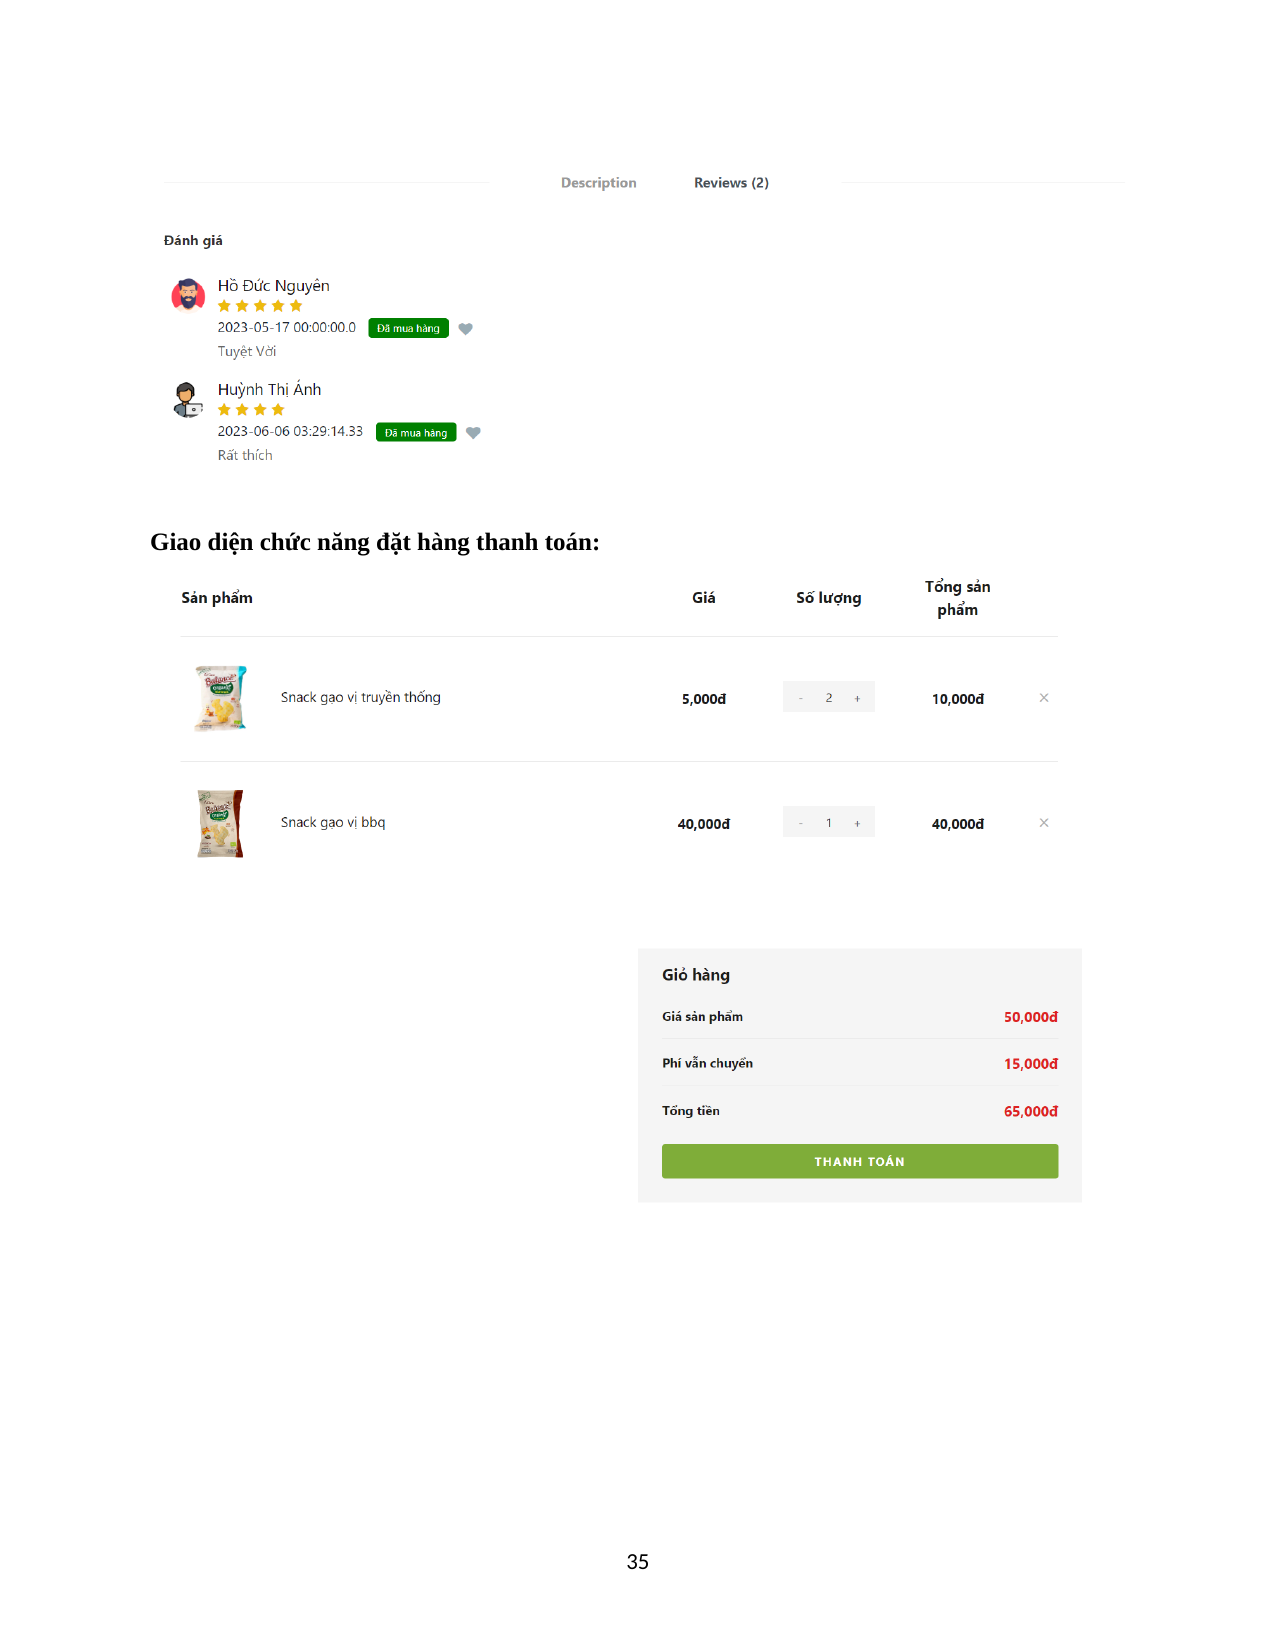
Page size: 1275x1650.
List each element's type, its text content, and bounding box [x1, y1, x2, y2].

picture [150, 898, 1125, 1211]
picture [150, 575, 1125, 881]
text Giao diện chức năng đặt hàng thanh toán: [150, 527, 1125, 556]
picture [150, 150, 1125, 509]
